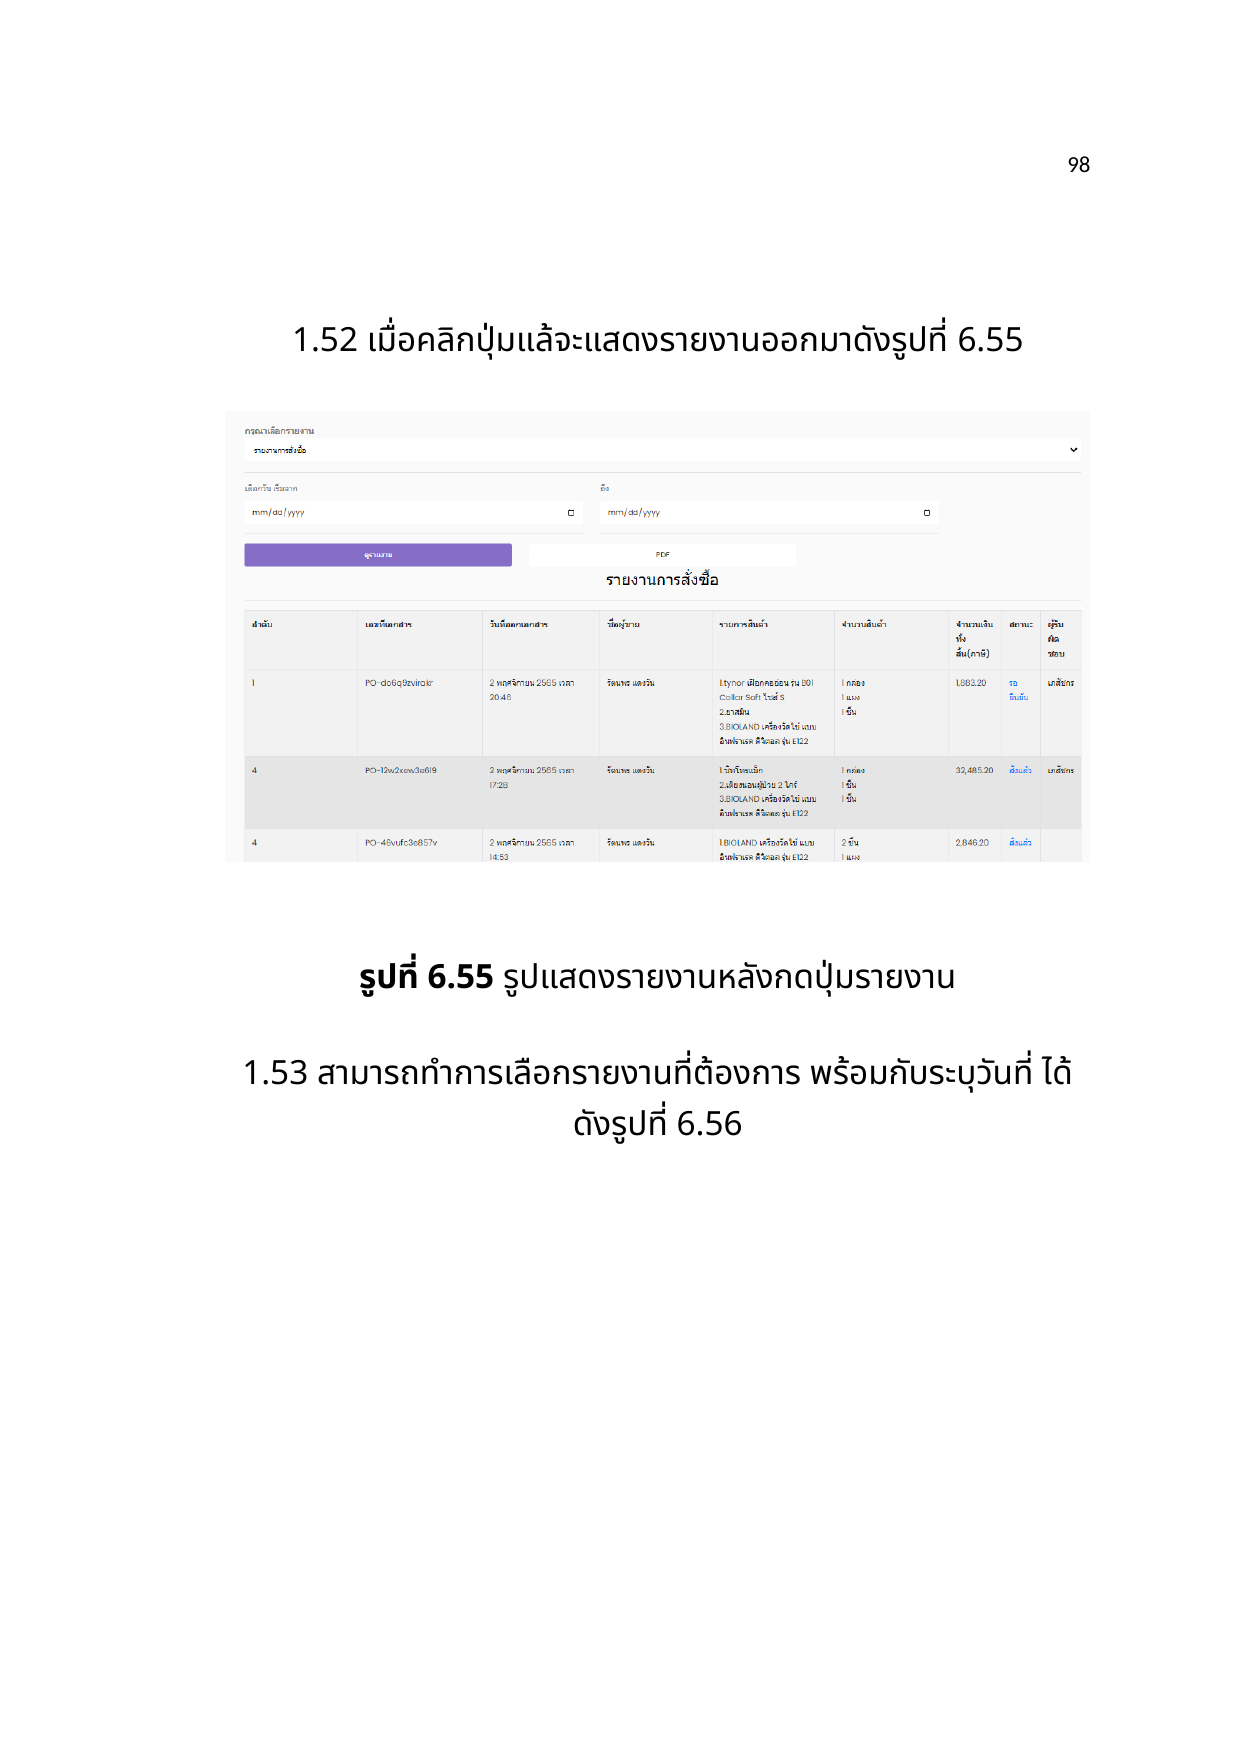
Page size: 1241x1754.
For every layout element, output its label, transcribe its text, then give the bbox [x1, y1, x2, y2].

picture [225, 411, 1090, 862]
text รูปที่ 6.55 รูปแสดงรายงานหลังกดปุ่มรายงาน [225, 953, 1090, 1003]
text 1.53 สามารถทำการเลือกรายงานที่ต้องการ พร้อมกับระบุวันที่ ได้ดังรูปที่ 6.56 [225, 1049, 1090, 1150]
text 1.52 เมื่อคลิกปุ่มแล้จะแสดงรายงานออกมาดังรูปที่ 6.55 [225, 316, 1090, 366]
